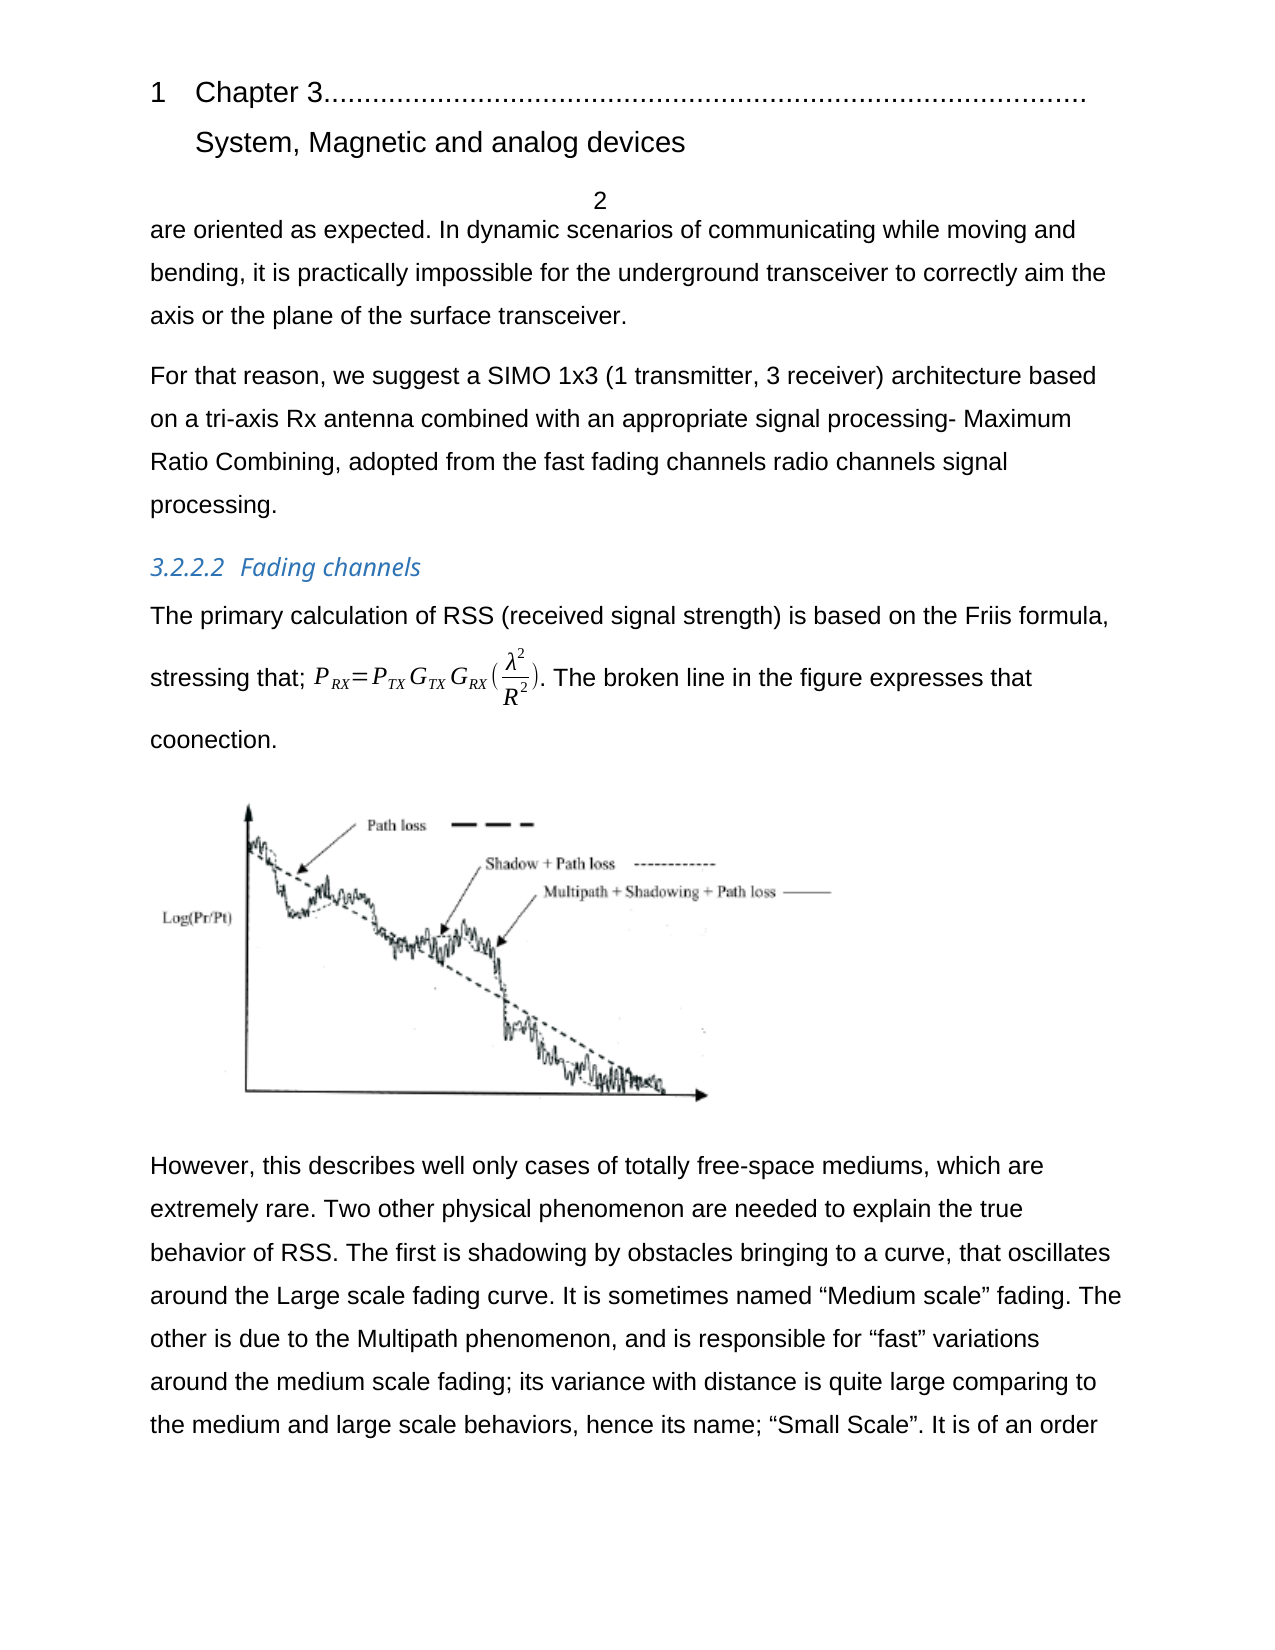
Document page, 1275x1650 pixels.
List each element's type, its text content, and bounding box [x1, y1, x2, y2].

subtitle Fading channels [150, 550, 1125, 584]
picture [150, 784, 871, 1121]
text The primary calculation of RSS (received signal strength) is based on the Friis formula, stressing that; . The broken line in the figure expresses that coonection. [150, 601, 1125, 753]
text For that reason, we suggest a SIMO 1x3 (1 transmitter, 3 receiver) architecture based on a tri-axis Rx antenna combined with an appropriate signal processing- Maximum Ratio Combining, adopted from the fast fading channels radio channels signal processing. [150, 361, 1125, 519]
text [150, 215, 1125, 330]
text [150, 1151, 1125, 1439]
